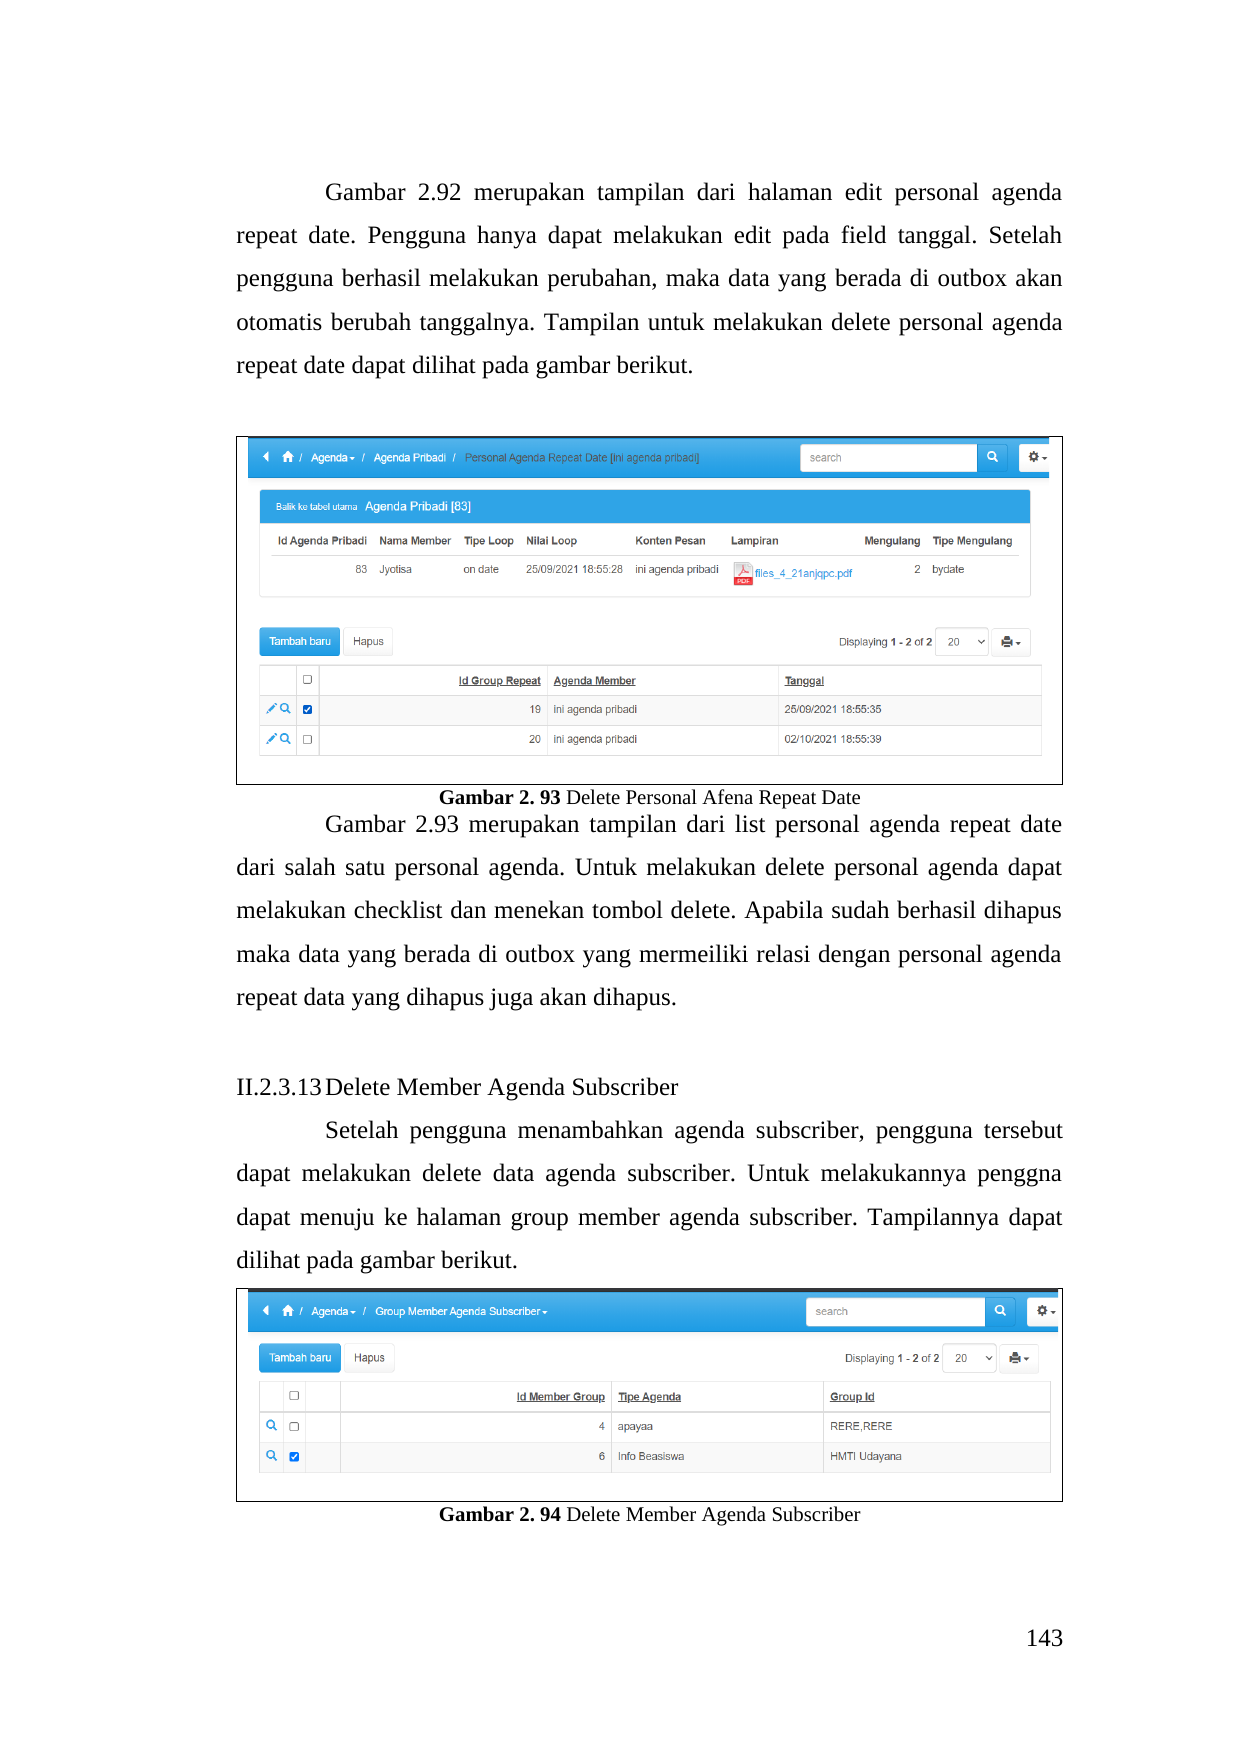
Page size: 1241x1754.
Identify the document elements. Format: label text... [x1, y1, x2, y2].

picture [248, 436, 1050, 770]
table_header [237, 1289, 1062, 1501]
text Gambar 2.92 merupakan tampilan dari halaman edit personal agenda repeat date. Pengguna hanya dapat melakukan edit pada field tanggal. Setelah pengguna berhasil melakukan perubahan, maka data yang berada di outbox akan otomatis berubah tanggalnya. Tampilan untuk melakukan delete personal agenda repeat date dapat dilihat pada gambar berikut. [236, 177, 1063, 378]
text Setelah pengguna menambahkan agenda subscriber, pengguna tersebut dapat melakukan delete data agenda subscriber. Untuk melakukannya penggna dapat menuju ke halaman group member agenda subscriber. Tampilannya dapat dilihat pada gambar berikut. [236, 1115, 1063, 1273]
subtitle Delete Member Agenda Subscriber [236, 1072, 1063, 1101]
text Gambar 2.93 merupakan tampilan dari list personal agenda repeat date dari salah satu personal agenda. Untuk melakukan delete personal agenda dapat melakukan checklist dan menekan tombol delete. Apabila sudah berhasil dihapus maka data yang berada di outbox yang mermeiliki relasi dengan personal agenda repeat data yang dihapus juga akan dihapus. [236, 809, 1063, 1011]
text Gambar 2. 94 Delete Member Agenda Subscriber [236, 1502, 1063, 1526]
text Gambar 2. 93 Delete Personal Afena Repeat Date [236, 785, 1063, 809]
table_header [237, 437, 1062, 784]
picture [248, 1288, 1059, 1487]
